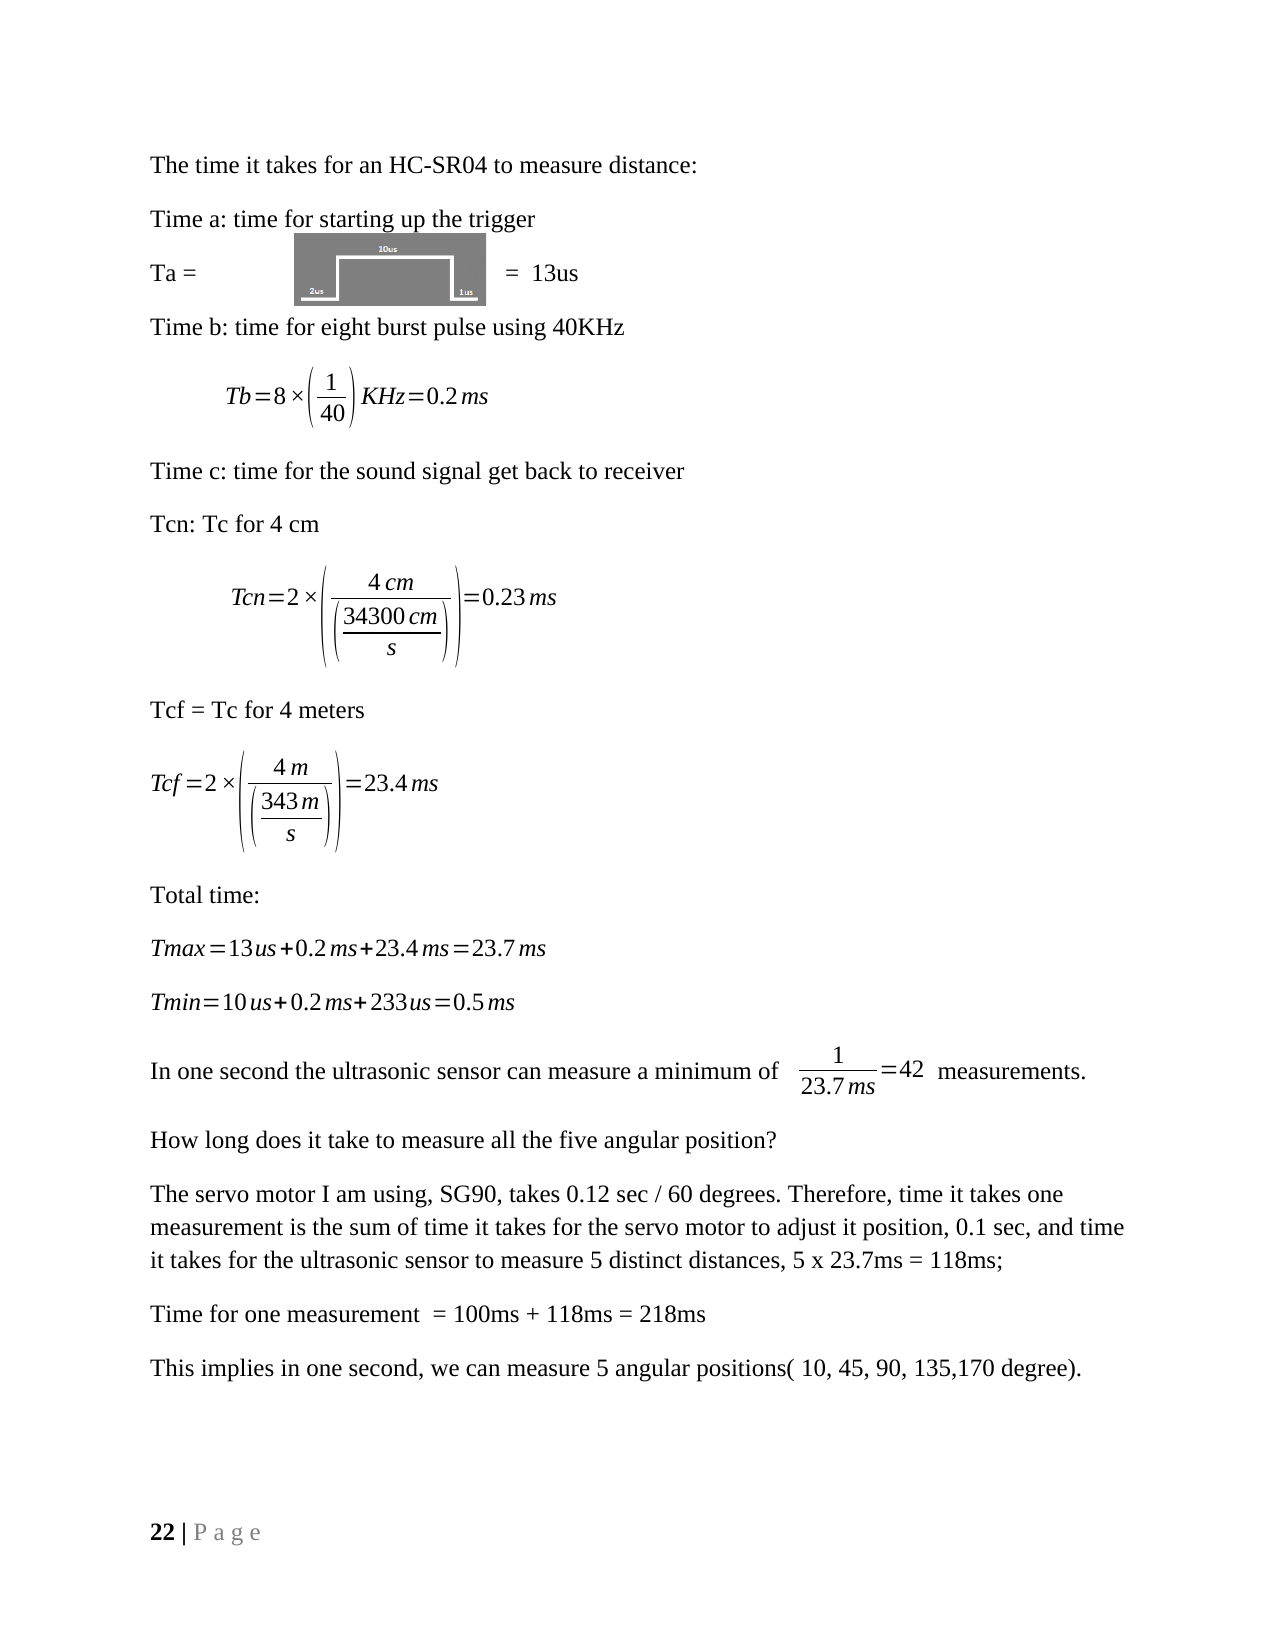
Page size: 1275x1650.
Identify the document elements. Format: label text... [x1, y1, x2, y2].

text Tcf = Tc for 4 meters [150, 695, 1125, 723]
text The servo motor I am using, SG90, takes 0.12 sec / 60 degrees. Therefore, time it takes one measurement is the sum of time it takes for the servo motor to adjust it position, 0.1 sec, and time it takes for the ultrasonic sensor to measure 5 distinct distances, 5 x 23.7ms = 118ms; [150, 1179, 1125, 1274]
text In one second the ultrasonic sensor can measure a minimum of measurements. [150, 1041, 1125, 1100]
text Ta = = 13us [150, 258, 294, 286]
text Total time: [150, 880, 1125, 908]
text Time b: time for eight burst pulse using 40KHz [150, 312, 1125, 340]
picture [294, 233, 487, 306]
text Time c: time for the sound signal get back to receiver [150, 456, 1125, 484]
text This implies in one second, we can measure 5 angular positions( 10, 45, 90, 135,170 degree). [150, 1353, 1125, 1382]
text Ta = = 13us [487, 258, 1125, 286]
text Time for one measurement = 100ms + 118ms = 218ms [150, 1299, 1125, 1328]
text How long does it take to measure all the five angular position? [150, 1125, 1125, 1154]
text Time a: time for starting up the trigger [150, 204, 1125, 233]
text The time it takes for an HC-SR04 to measure distance: [150, 150, 1125, 179]
text Tcn: Tc for 4 cm [150, 509, 1125, 538]
